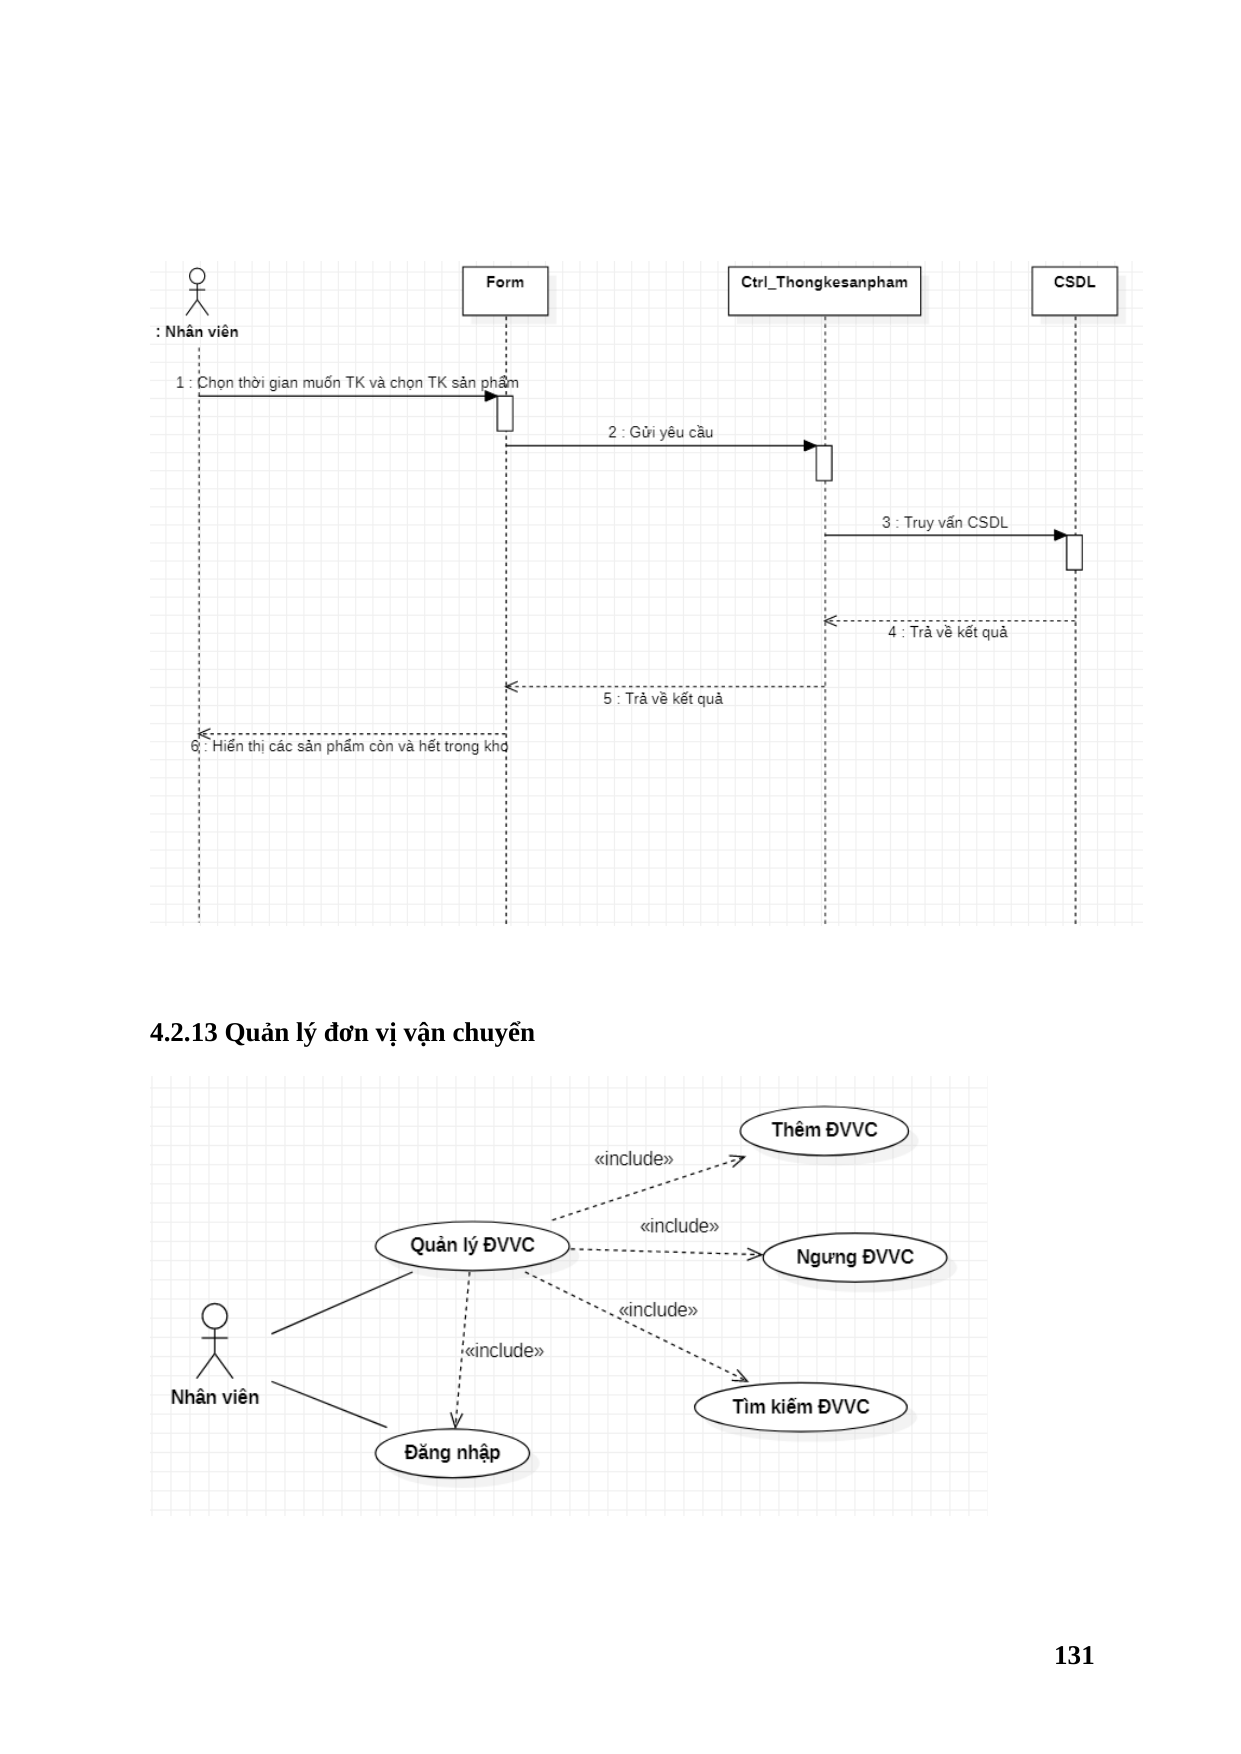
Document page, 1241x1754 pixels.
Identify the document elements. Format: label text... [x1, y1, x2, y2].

picture [150, 261, 1143, 926]
picture [150, 1076, 988, 1516]
subtitle 4.2.13 Quản lý đơn vị vận chuyển [150, 1016, 1094, 1047]
